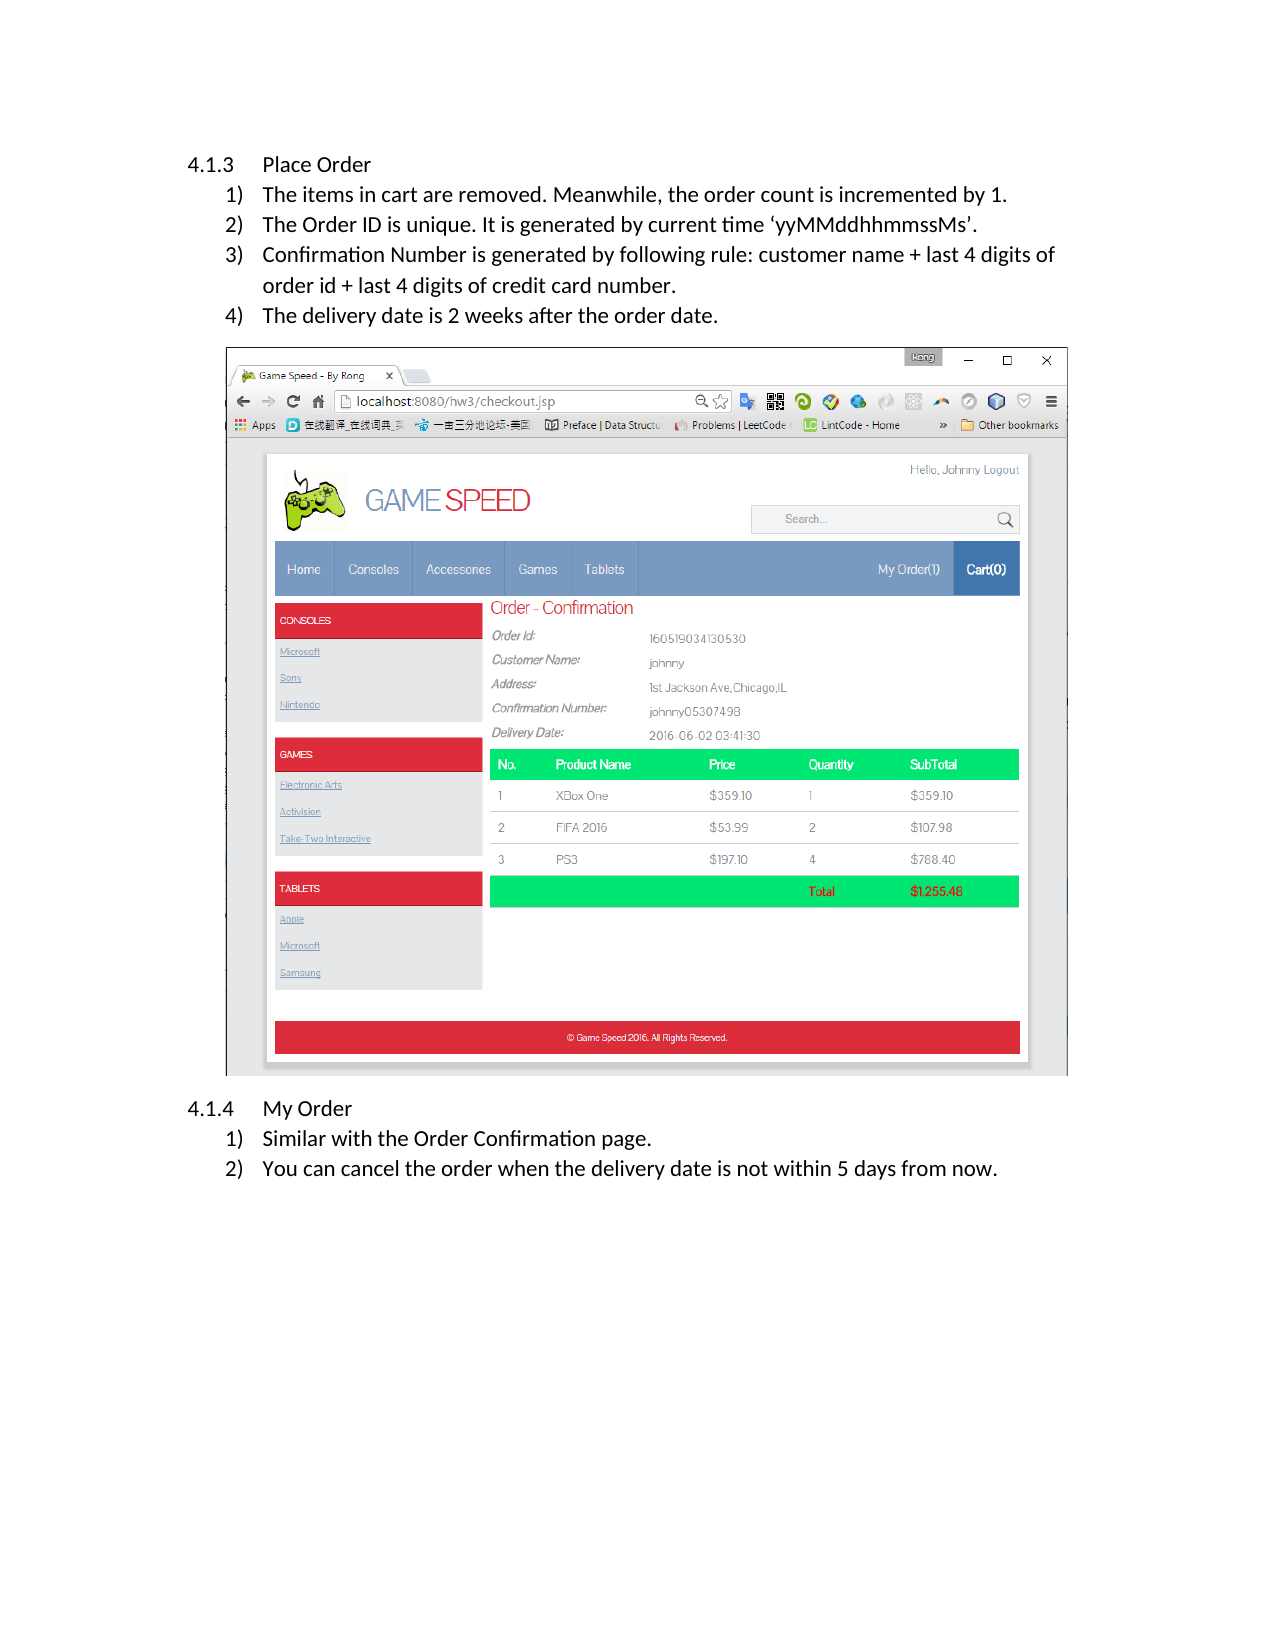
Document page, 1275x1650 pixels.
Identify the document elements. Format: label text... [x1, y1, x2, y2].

list Confirmation Number is generated by following rule: customer name + last 4 digits of order id + last 4 digits of credit card number. [225, 241, 1087, 299]
list The Order ID is unique. It is generated by current time ‘yyMMddhhmmssMs’. [225, 210, 1087, 238]
list The items in cart are removed. Meanwhile, the order count is incremented by 1. [225, 180, 1087, 208]
list The delivery date is 2 weeks after the order date. [225, 301, 1087, 329]
picture [225, 347, 1068, 1076]
list You can cancel the order when the delivery date is not within 5 days from now. [225, 1154, 1087, 1182]
list Place Order [187, 150, 1087, 178]
list Similar with the Order Confirmation page. [225, 1124, 1087, 1152]
list My Order [187, 1094, 1087, 1122]
